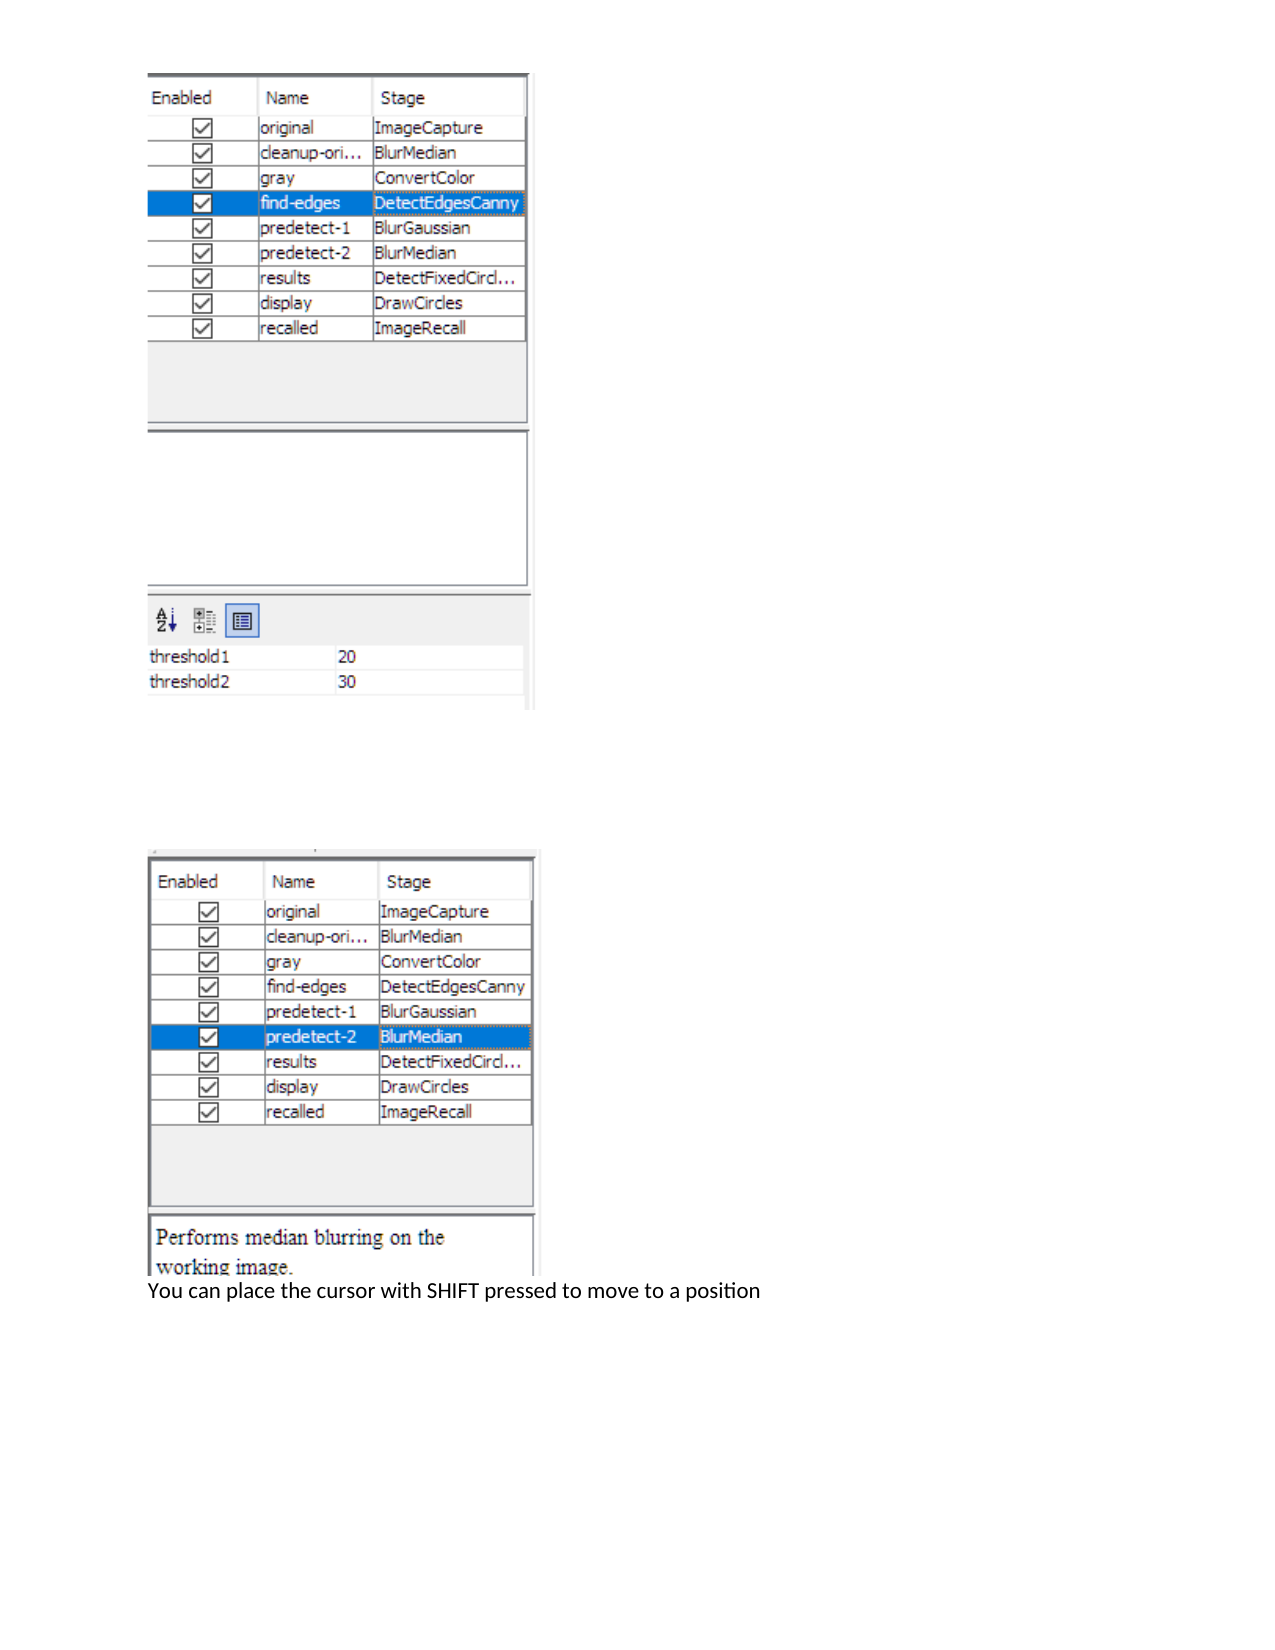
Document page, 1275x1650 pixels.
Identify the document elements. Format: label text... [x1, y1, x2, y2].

text You can place the cursor with SHIFT pressed to move to a position [148, 1276, 1127, 1304]
picture [147, 73, 536, 710]
picture [147, 849, 542, 1276]
